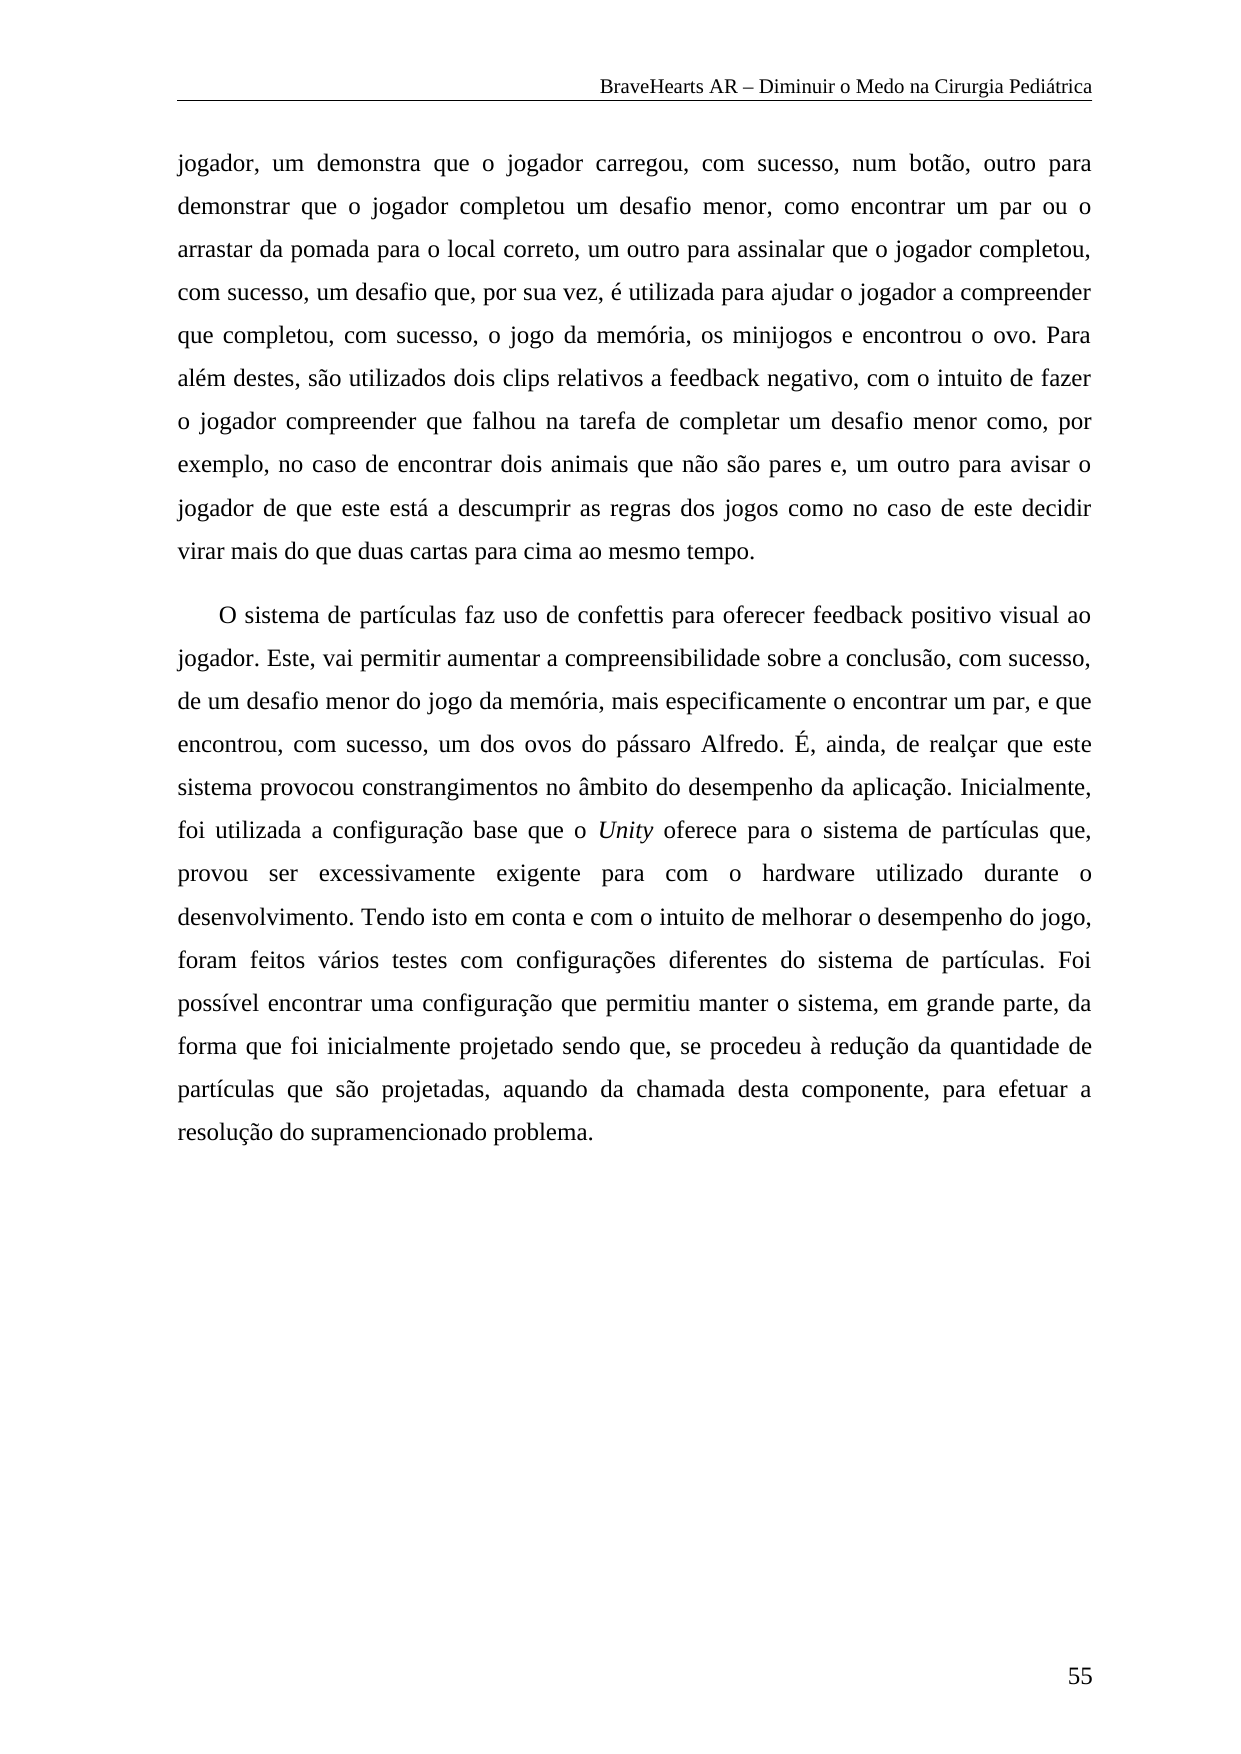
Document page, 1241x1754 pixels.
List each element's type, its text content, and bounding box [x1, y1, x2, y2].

text O sistema de partículas faz uso de confettis para oferecer feedback positivo visual ao jogador. Este, vai permitir aumentar a compreensibilidade sobre a conclusão, com sucesso, de um desafio menor do jogo da memória, mais especificamente o encontrar um par, e que encontrou, com sucesso, um dos ovos do pássaro Alfredo. É, ainda, de realçar que este sistema provocou constrangimentos no âmbito do desempenho da aplicação. Inicialmente, foi utilizada a configuração base que o Unity oferece para o sistema de partículas que, provou ser excessivamente exigente para com o hardware utilizado durante o desenvolvimento. Tendo isto em conta e com o intuito de melhorar o desempenho do jogo, foram feitos vários testes com configurações diferentes do sistema de partículas. Foi possível encontrar uma configuração que permitiu manter o sistema, em grande parte, da forma que foi inicialmente projetado sendo que, se procedeu à redução da quantidade de partículas que são projetadas, aquando da chamada desta componente, para efetuar a resolução do supramencionado problema. [177, 600, 1092, 1146]
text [177, 148, 1092, 564]
